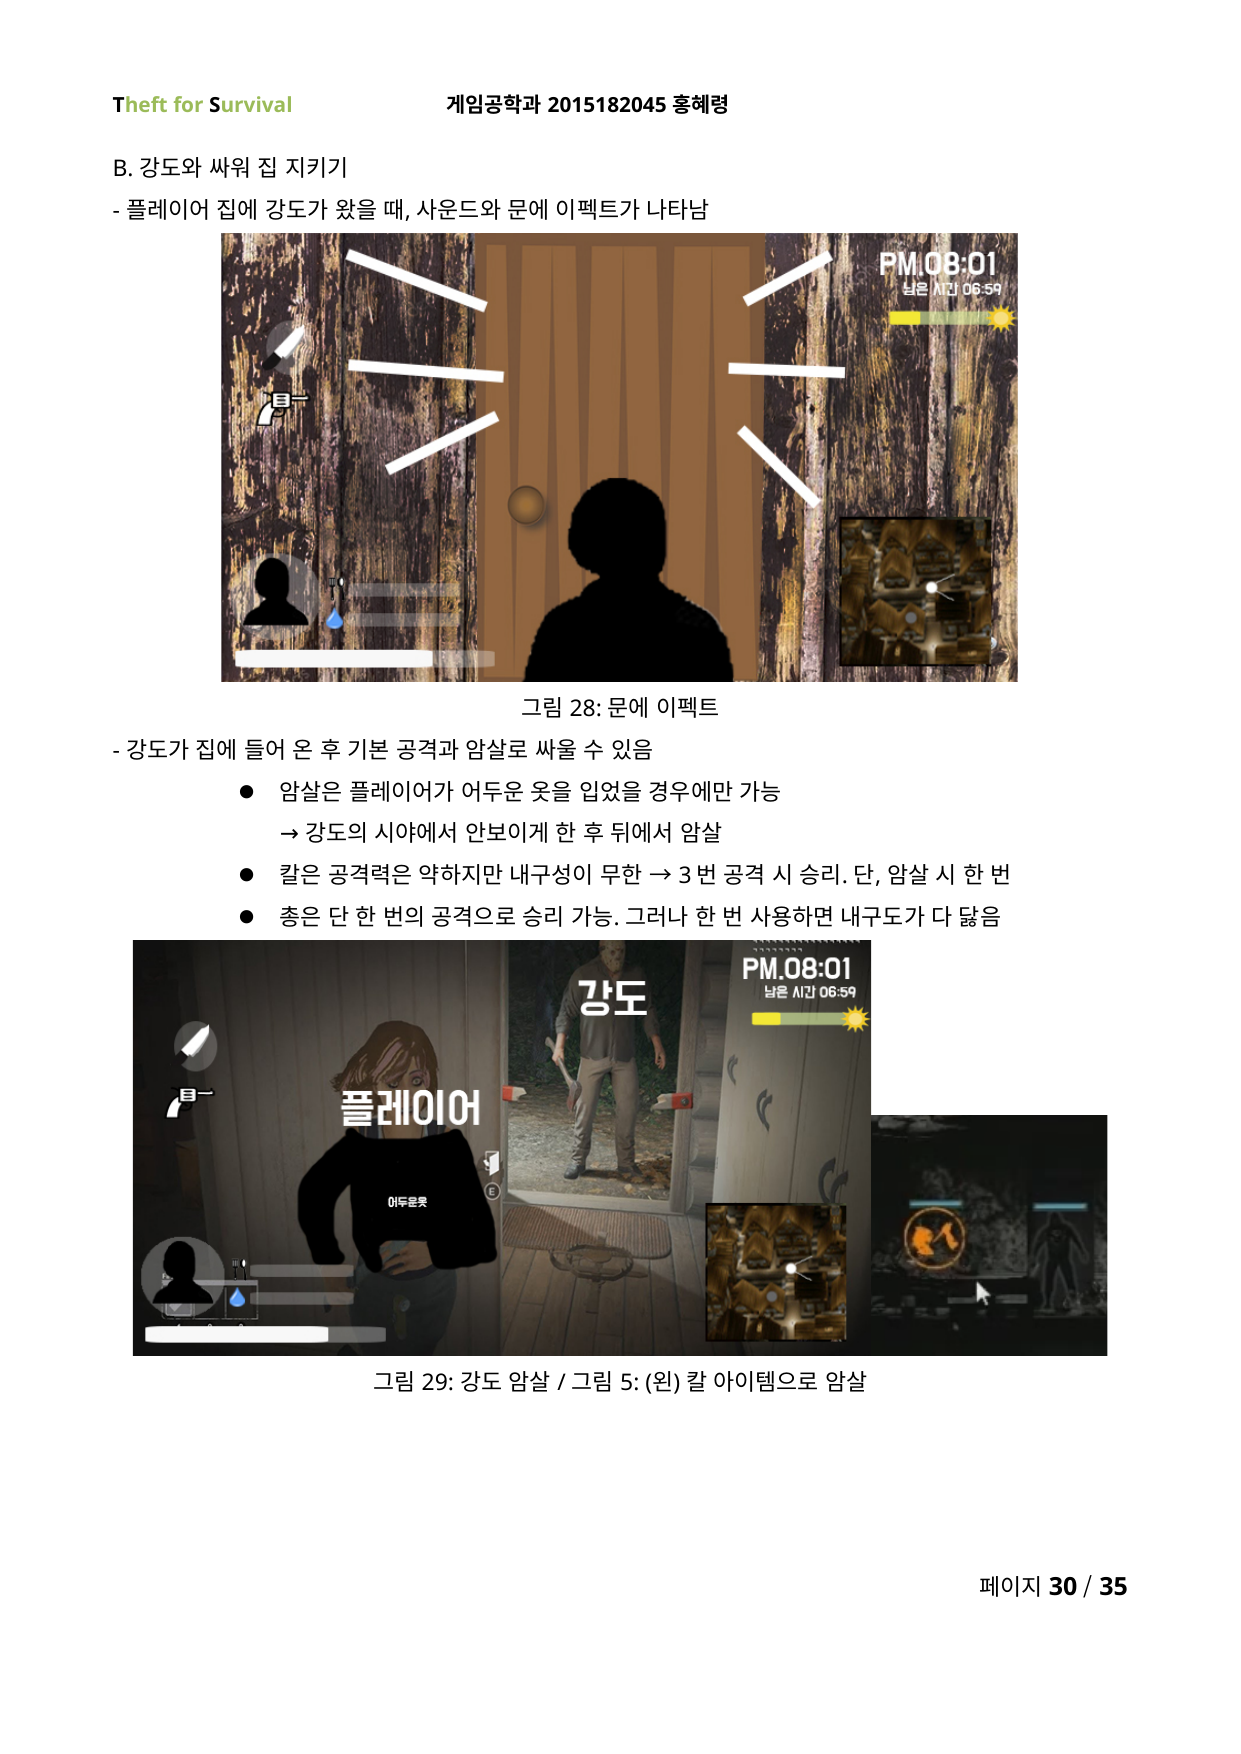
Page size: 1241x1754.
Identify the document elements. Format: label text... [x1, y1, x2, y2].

text B. 강도와 싸워 집 지키기 [112, 150, 1128, 183]
text - 강도가 집에 들어 온 후 기본 공격과 암살로 싸울 수 있음 [112, 732, 1128, 765]
picture [221, 233, 1019, 682]
list 칼은 공격력은 약하지만 내구성이 무한 → 3번 공격 시 승리. 단, 암살 시 한 번 [238, 857, 1128, 890]
text 그림 29: 강도 암살 / 그림 5: (왼) 칼 아이템으로 암살 [112, 1364, 1128, 1397]
list 암살은 플레이어가 어두운 옷을 입었을 경우에만 가능 [238, 773, 1128, 807]
text → 강도의 시야에서 안보이게 한 후 뒤에서 암살 [279, 815, 1128, 848]
text - 플레이어 집에 강도가 왔을 때, 사운드와 문에 이펙트가 나타남 [112, 192, 1128, 225]
text 그림 28: 문에 이펙트 [112, 690, 1128, 723]
picture [132, 940, 1108, 1356]
list 총은 단 한 번의 공격으로 승리 가능. 그러나 한 번 사용하면 내구도가 다 닳음 [238, 898, 1128, 932]
